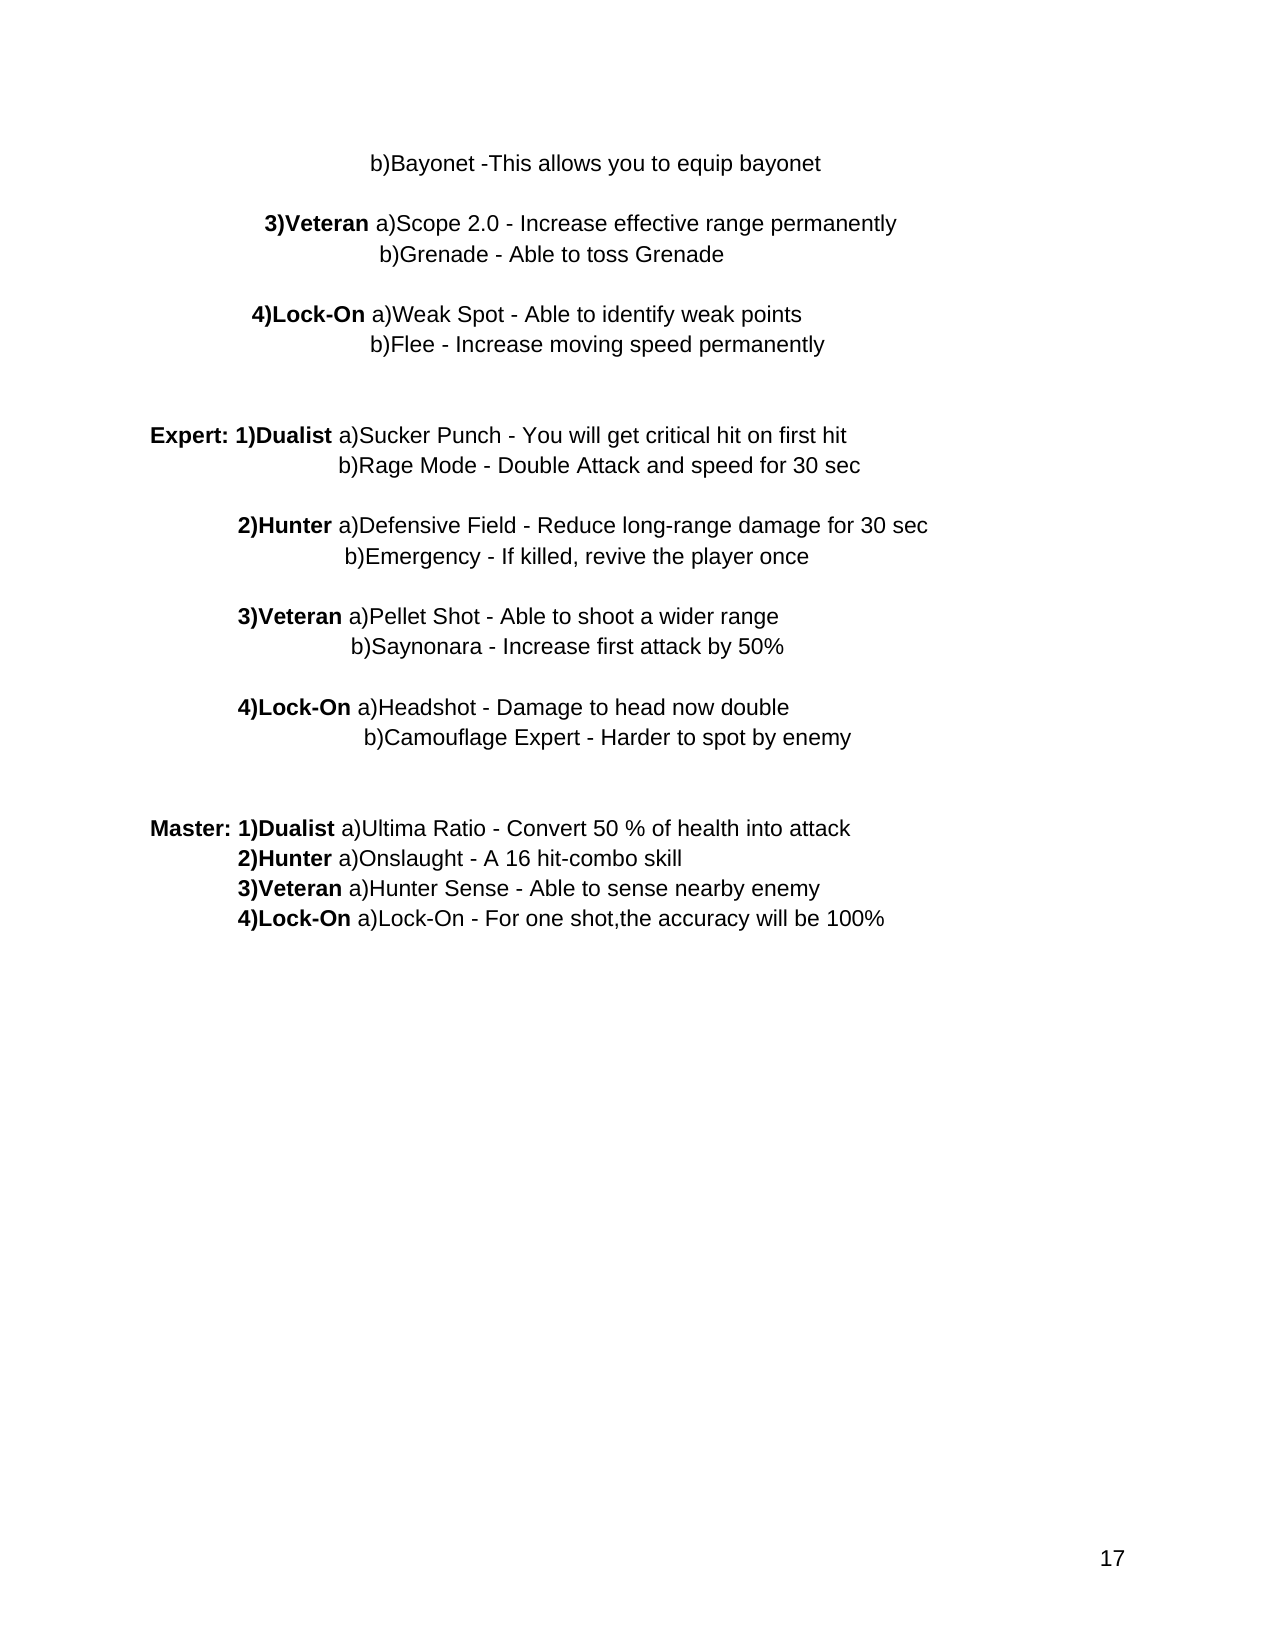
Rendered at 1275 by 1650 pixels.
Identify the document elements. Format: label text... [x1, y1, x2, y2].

text b)Bayonet -This allows you to equip bayonet [300, 150, 1125, 176]
text b)Grenade - Able to toss Grenade [150, 241, 1125, 267]
text b)Emergency - If killed, revive the player once [225, 543, 1125, 569]
text Expert: 1)Dualist a)Sucker Punch - You will get critical hit on first hit [150, 422, 1125, 448]
text b)Camouflage Expert - Harder to spot by enemy [300, 724, 1125, 750]
text 3)Veteran a)Scope 2.0 - Increase effective range permanently [150, 210, 1125, 237]
text b)Flee - Increase moving speed permanently [225, 331, 1125, 358]
text 3)Veteran a)Pellet Shot - Able to shoot a wider range [150, 603, 1125, 629]
text 4)Lock-On a)Lock-On - For one shot,the accuracy will be 100% [150, 905, 1125, 932]
text Master: 1)Dualist a)Ultima Ratio - Convert 50 % of health into attack [150, 814, 1125, 841]
text b)Rage Mode - Double Attack and speed for 30 sec [225, 452, 1125, 478]
text 2)Hunter a)Defensive Field - Reduce long-range damage for 30 sec [225, 512, 1125, 539]
text b)Saynonara - Increase first attack by 50% [225, 633, 1125, 660]
text 3)Veteran a)Hunter Sense - Able to sense nearby enemy [150, 875, 1125, 901]
text 4)Lock-On a)Headshot - Damage to head now double [225, 694, 1125, 720]
text 2)Hunter a)Onslaught - A 16 hit-combo skill [150, 845, 1125, 871]
text 4)Lock-On a)Weak Spot - Able to identify weak points [150, 301, 1125, 327]
